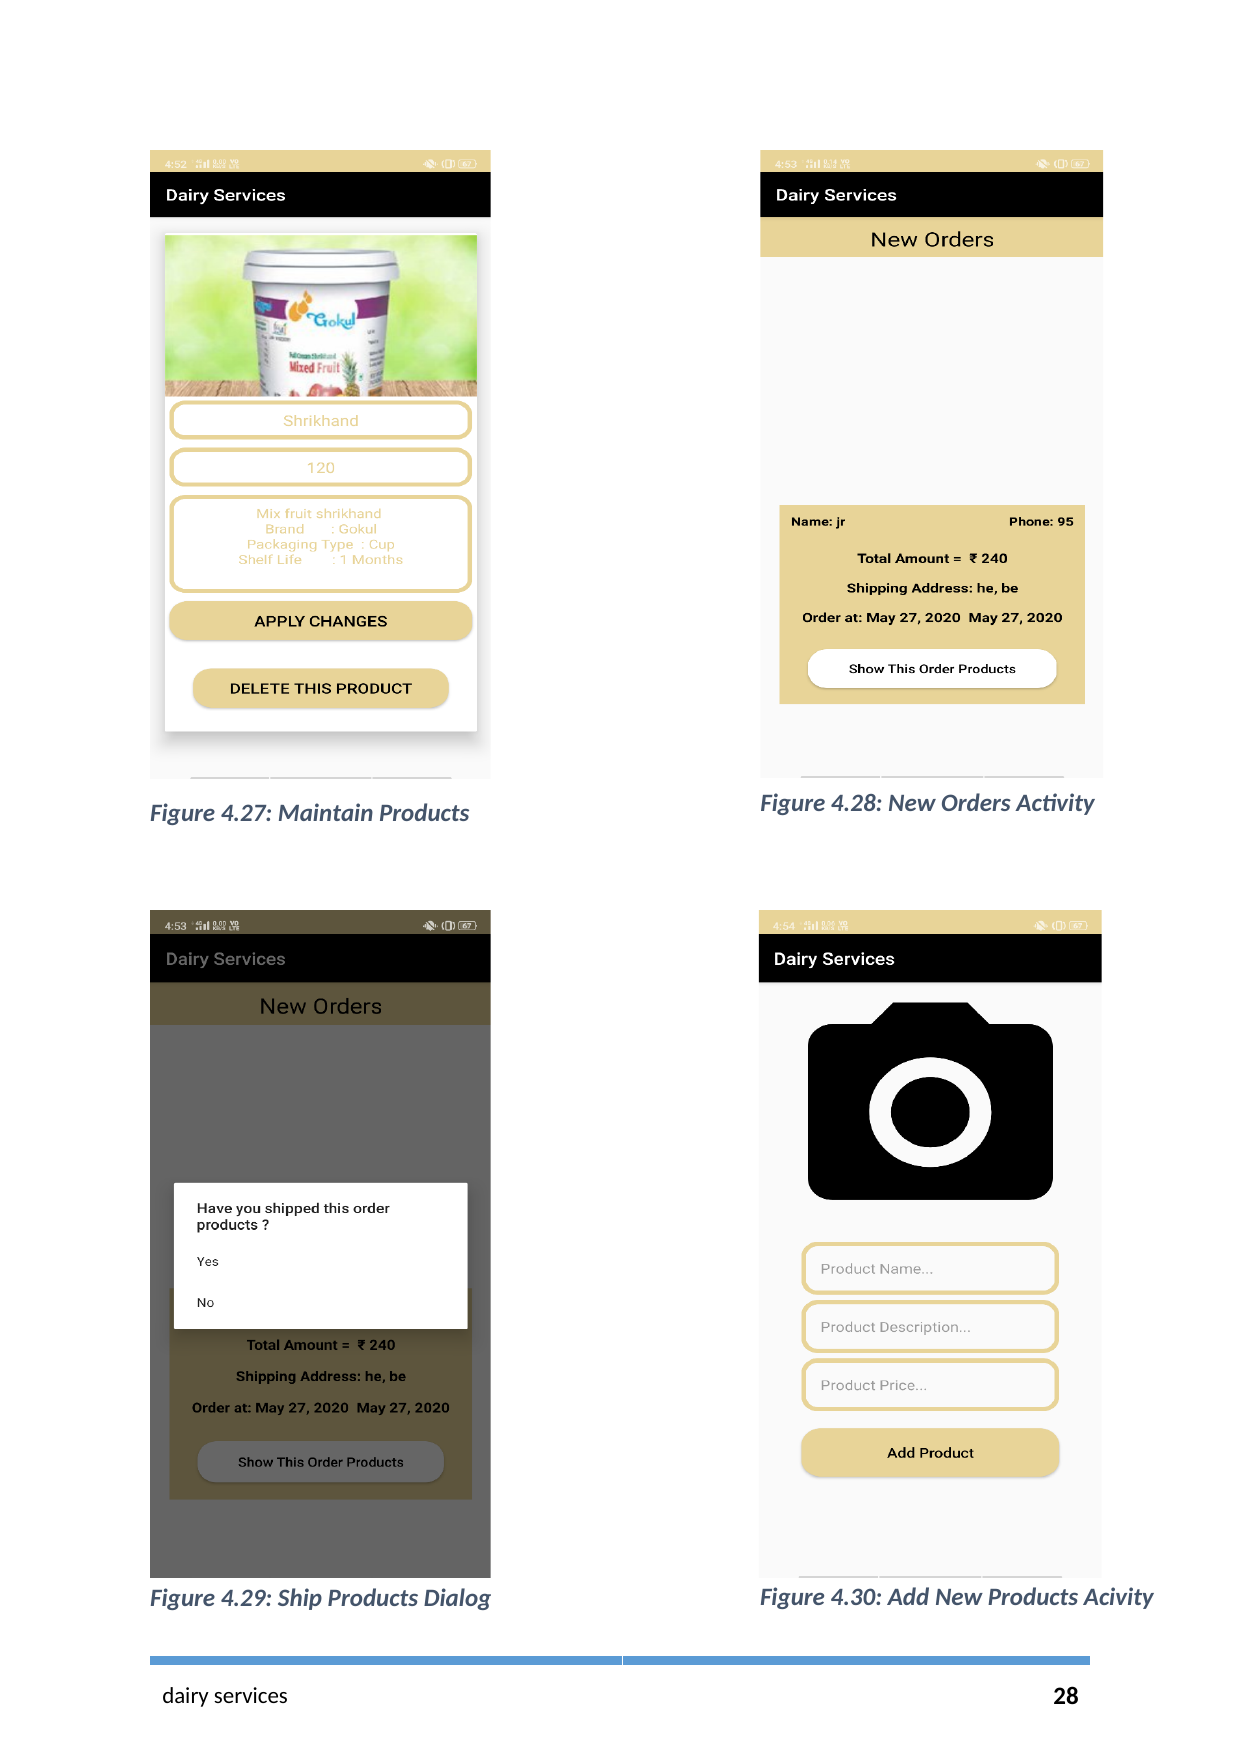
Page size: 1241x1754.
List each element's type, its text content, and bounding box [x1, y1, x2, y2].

picture [150, 910, 491, 1578]
picture [760, 150, 1104, 778]
picture [150, 150, 491, 779]
picture [758, 910, 1102, 1578]
text Figure 4.27: Maintain Products [150, 797, 1090, 828]
